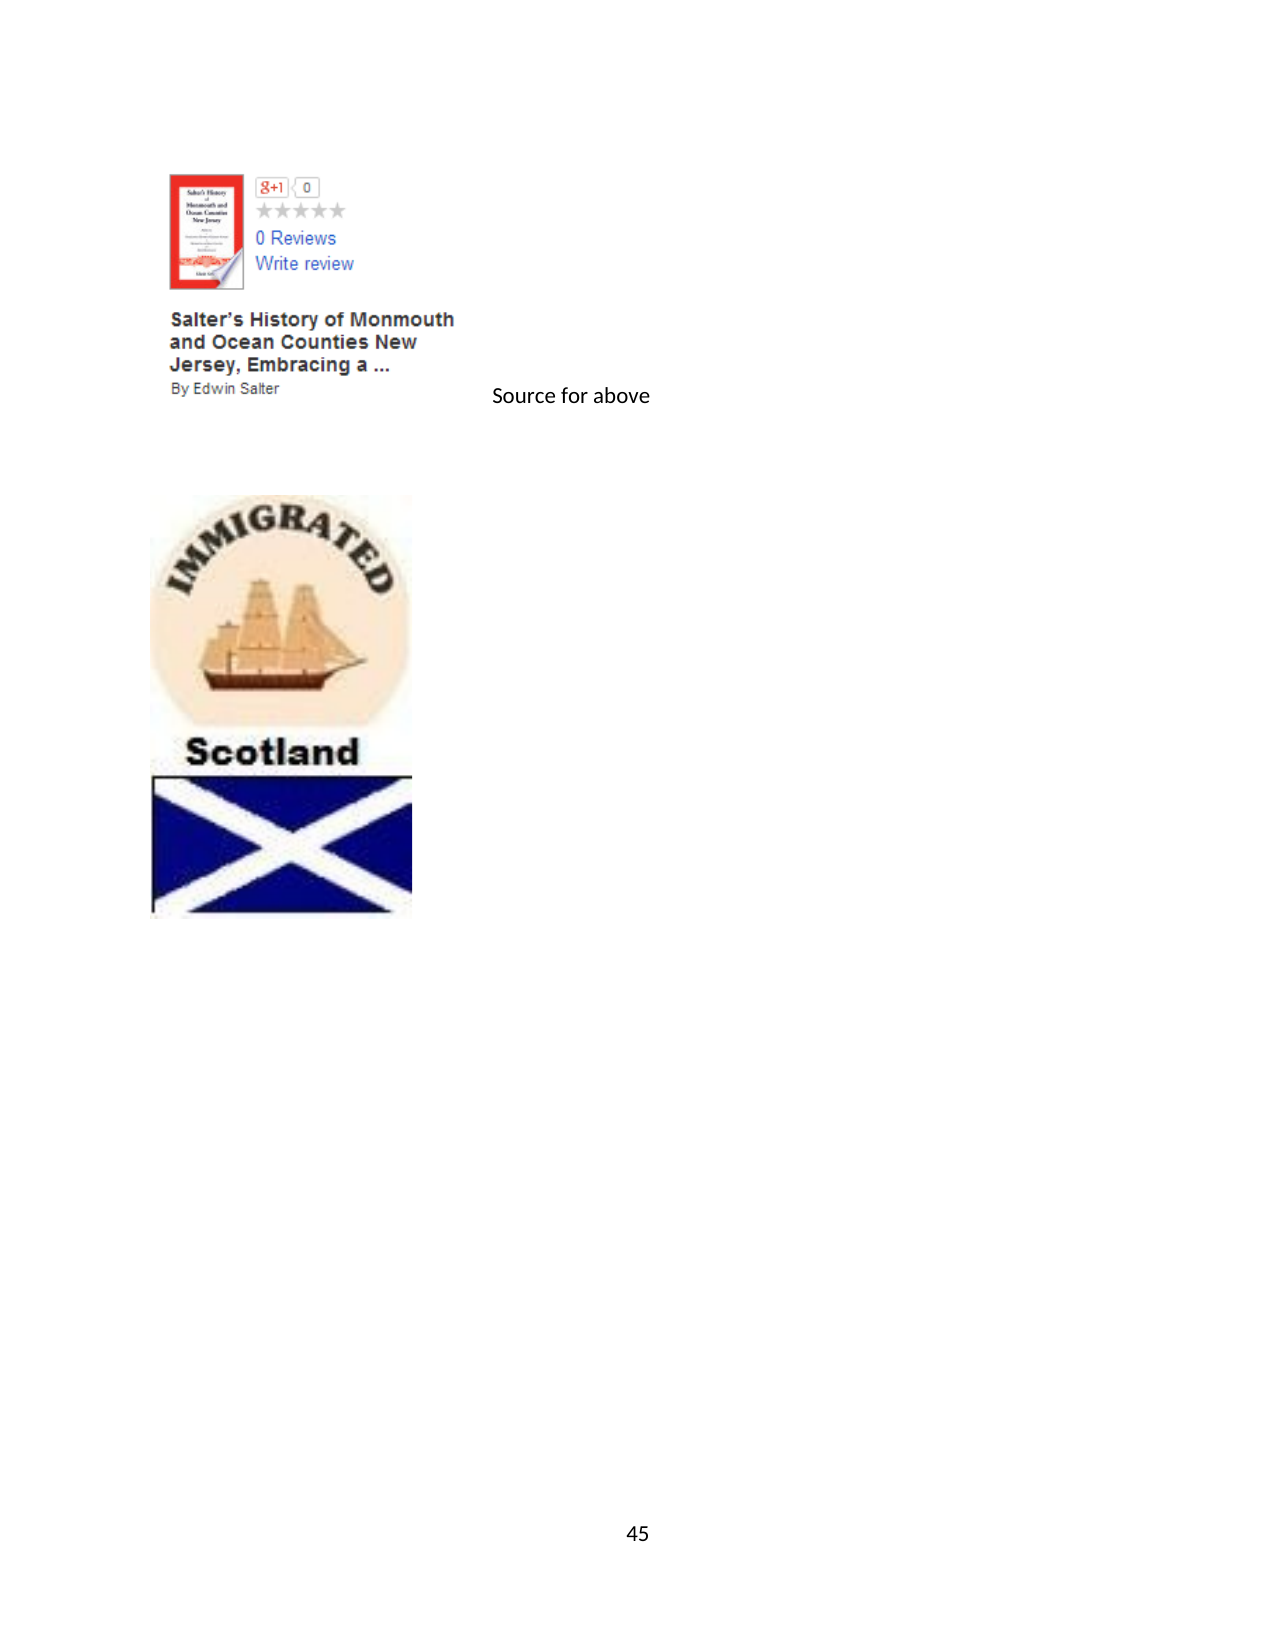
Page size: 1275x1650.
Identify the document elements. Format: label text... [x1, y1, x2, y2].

picture [150, 495, 413, 919]
text Source for above [150, 150, 1125, 409]
